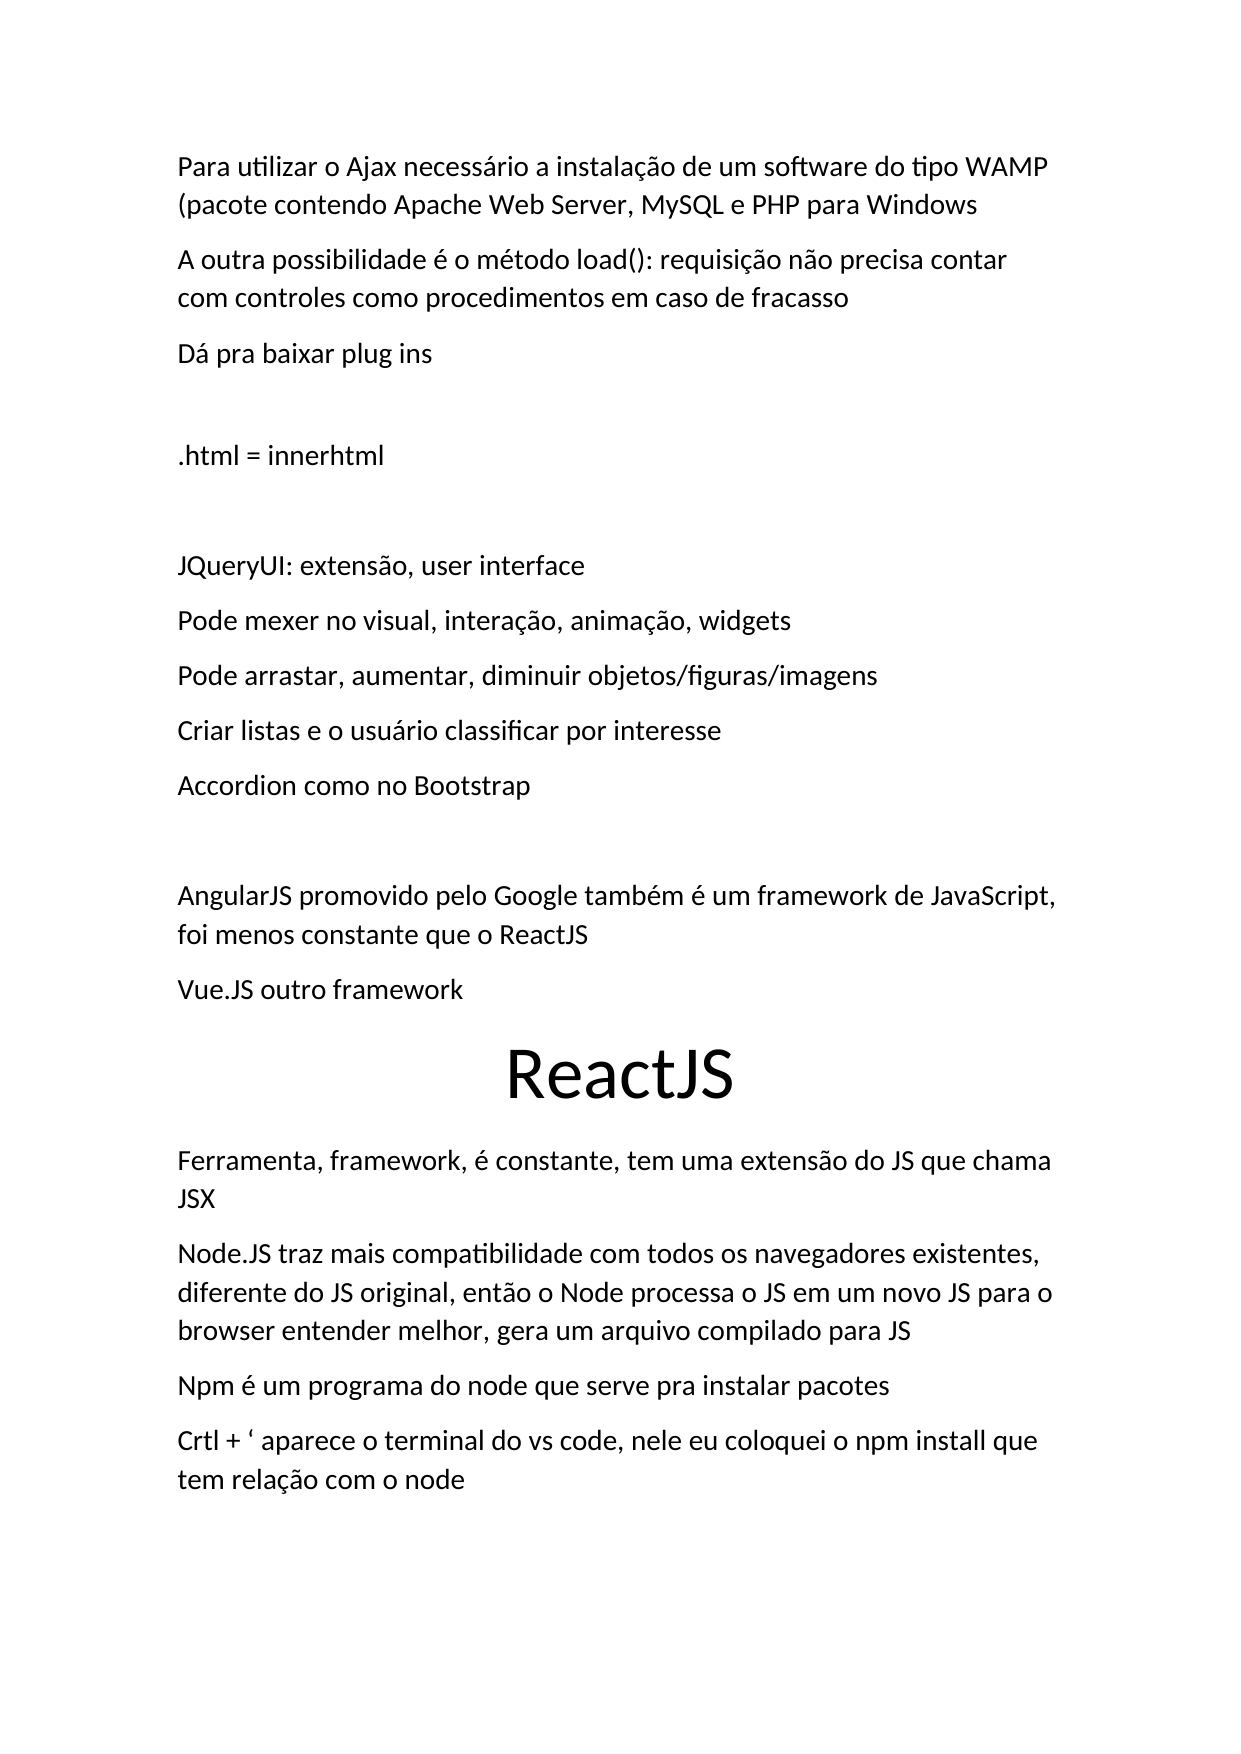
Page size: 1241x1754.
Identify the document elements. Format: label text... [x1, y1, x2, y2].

text Vue.JS outro framework [177, 971, 1063, 1007]
text A outra possibilidade é o método load(): requisição não precisa contar com controles como procedimentos em caso de fracasso [177, 241, 1063, 315]
text .html = innerhtml [177, 437, 1063, 472]
text JQueryUI: extensão, user interface [177, 547, 1063, 582]
text Accordion como no Bootstrap [177, 767, 1063, 803]
text AngularJS promovido pelo Google também é um framework de JavaScript, foi menos constante que o ReactJS [177, 877, 1063, 952]
text Node.JS traz mais compatibilidade com todos os navegadores existentes, diferente do JS original, então o Node processa o JS em um novo JS para o browser entender melhor, gera um arquivo compilado para JS [177, 1235, 1063, 1348]
text Npm é um programa do node que serve pra instalar pacotes [177, 1367, 1063, 1403]
text Para utilizar o Ajax necessário a instalação de um software do tipo WAMP (pacote contendo Apache Web Server, MySQL e PHP para Windows [177, 148, 1063, 222]
text ReactJS [177, 1026, 1063, 1118]
text Pode arrastar, aumentar, diminuir objetos/figuras/imagens [177, 657, 1063, 693]
text Dá pra baixar plug ins [177, 335, 1063, 370]
text Pode mexer no visual, interação, animação, widgets [177, 602, 1063, 638]
text Ferramenta, framework, é constante, tem uma extensão do JS que chama JSX [177, 1142, 1063, 1216]
text Crtl + ‘ aparece o terminal do vs code, nele eu coloquei o npm install que tem relação com o node [177, 1422, 1063, 1496]
text Criar listas e o usuário classificar por interesse [177, 712, 1063, 748]
